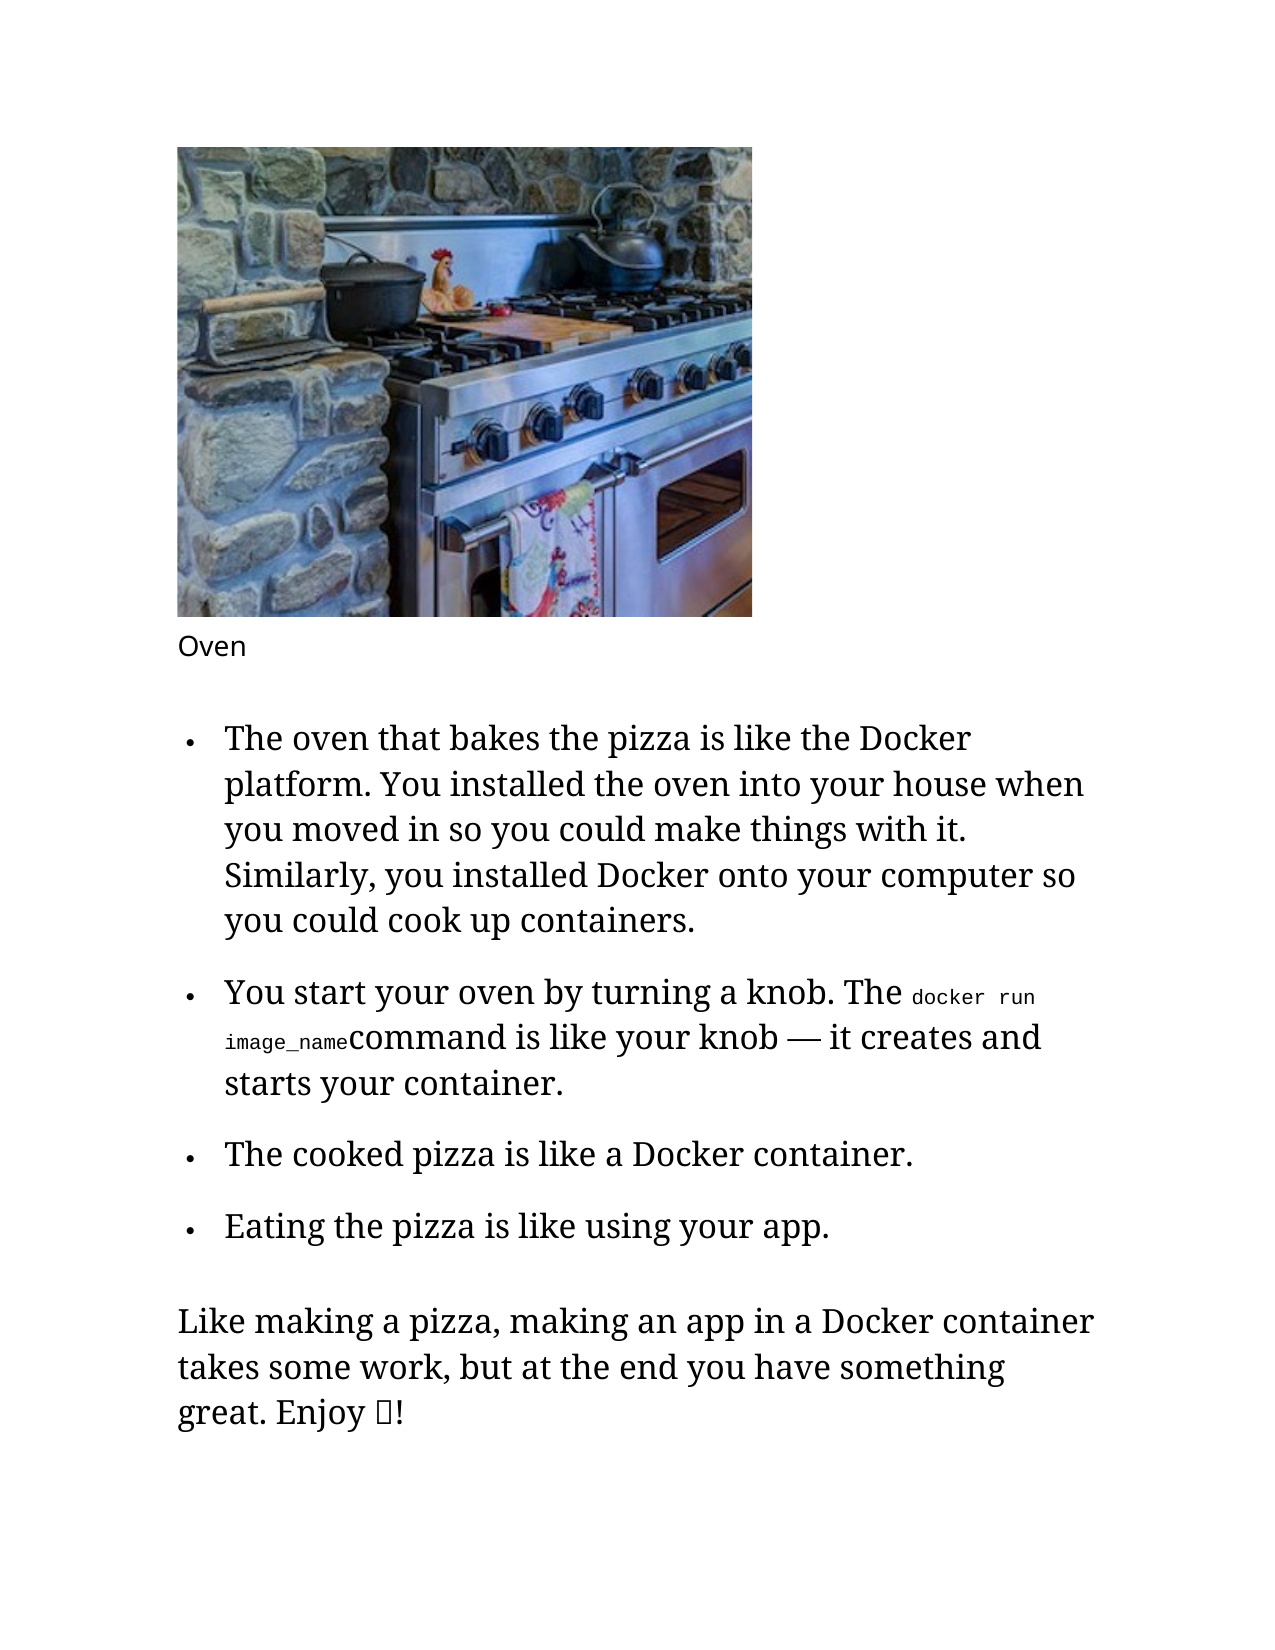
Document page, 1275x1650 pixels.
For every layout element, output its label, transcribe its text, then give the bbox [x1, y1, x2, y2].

list The oven that bakes the pizza is like the Docker platform. You installed the oven into your house when you moved in so you could make things with it. Similarly, you installed Docker onto your computer so you could cook up containers. [187, 715, 1098, 942]
text Like making a pizza, making an app in a Docker container takes some work, but at the end you have something great. Enjoy 🍕! [177, 1298, 1098, 1434]
text Oven [177, 627, 1098, 665]
picture [177, 147, 753, 617]
list Eating the pizza is like using your app. [187, 1203, 1098, 1248]
list The cooked pizza is like a Docker container. [187, 1131, 1098, 1176]
list You start your oven by turning a knob. The docker run image_namecommand is like your knob — it creates and starts your container. [187, 968, 1098, 1105]
